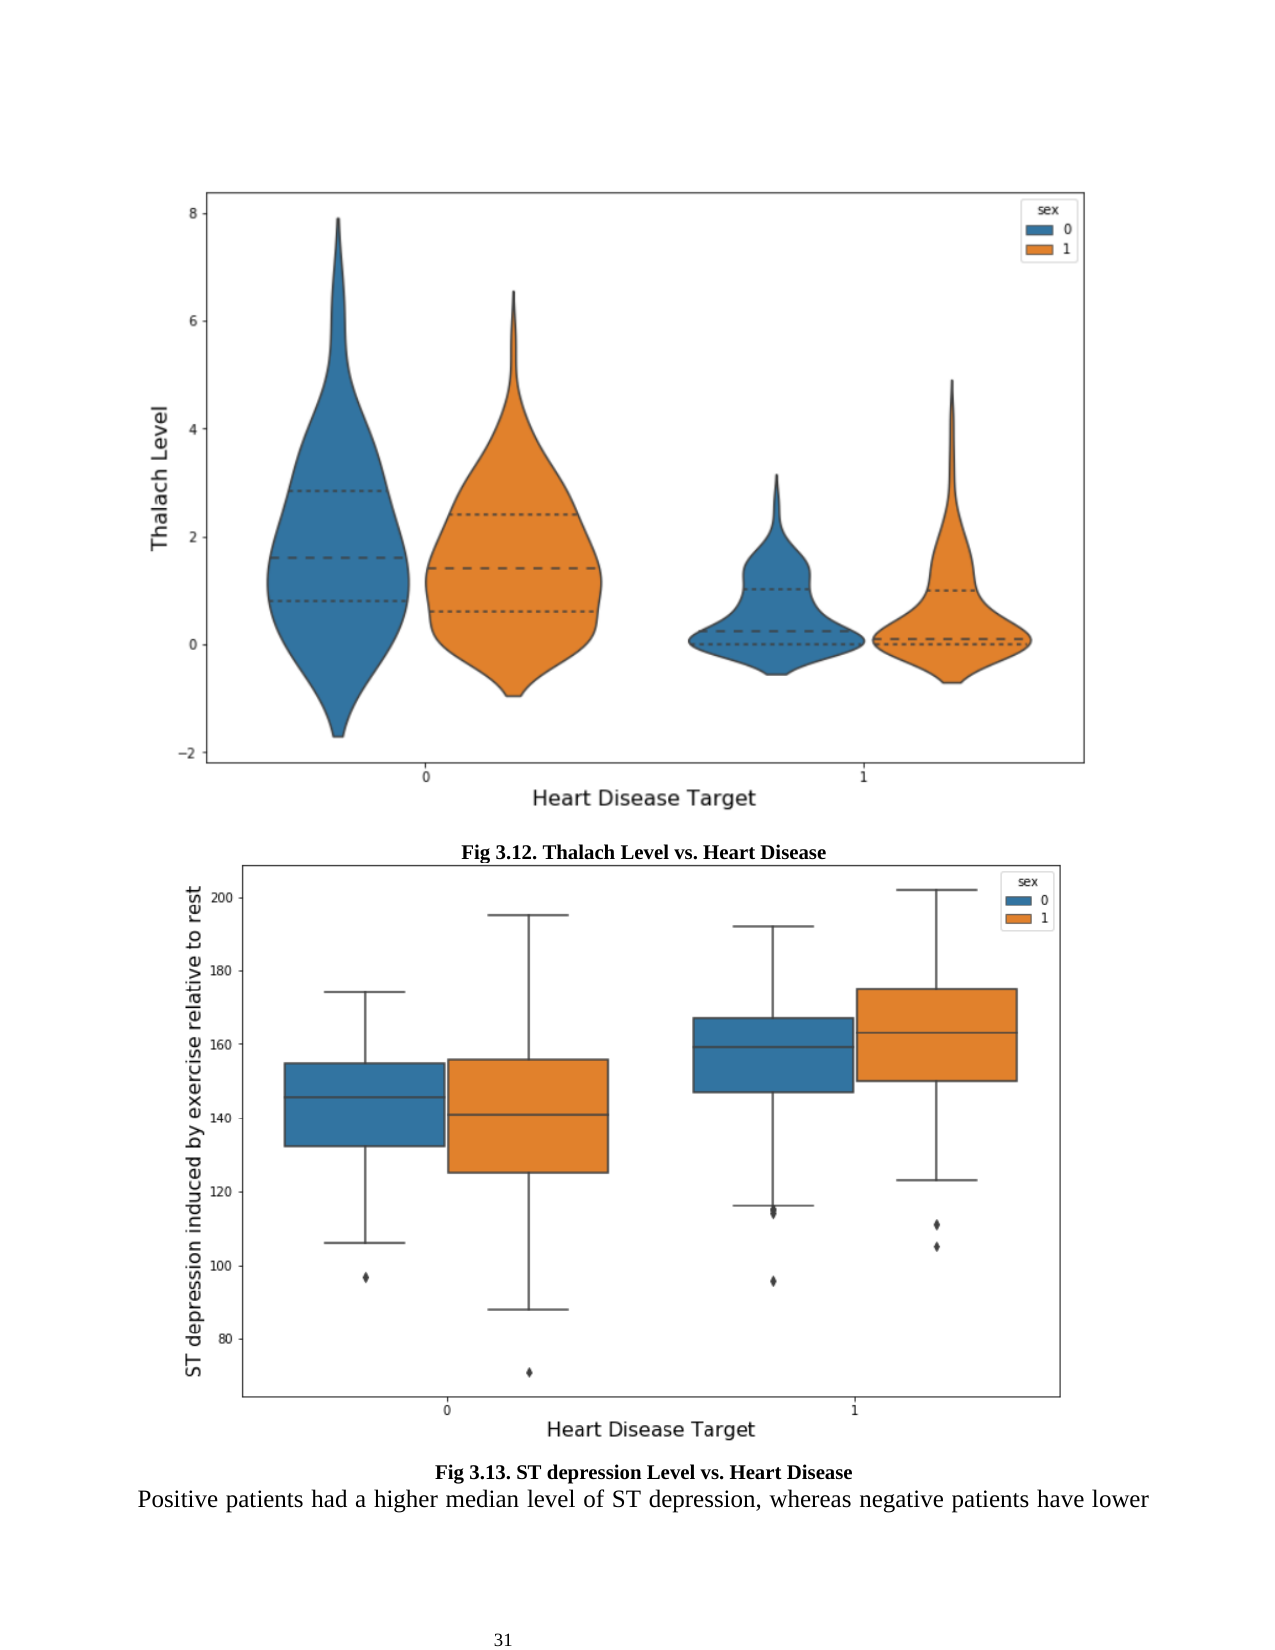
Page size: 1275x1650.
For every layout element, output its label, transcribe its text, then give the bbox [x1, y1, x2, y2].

picture [168, 863, 1119, 1460]
list Fig 3.12. Thalach Level vs. Heart Disease [137, 840, 1150, 864]
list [137, 1484, 1150, 1512]
list Fig 3.13. ST depression Level vs. Heart Disease [137, 1460, 1150, 1484]
picture [138, 187, 1150, 827]
